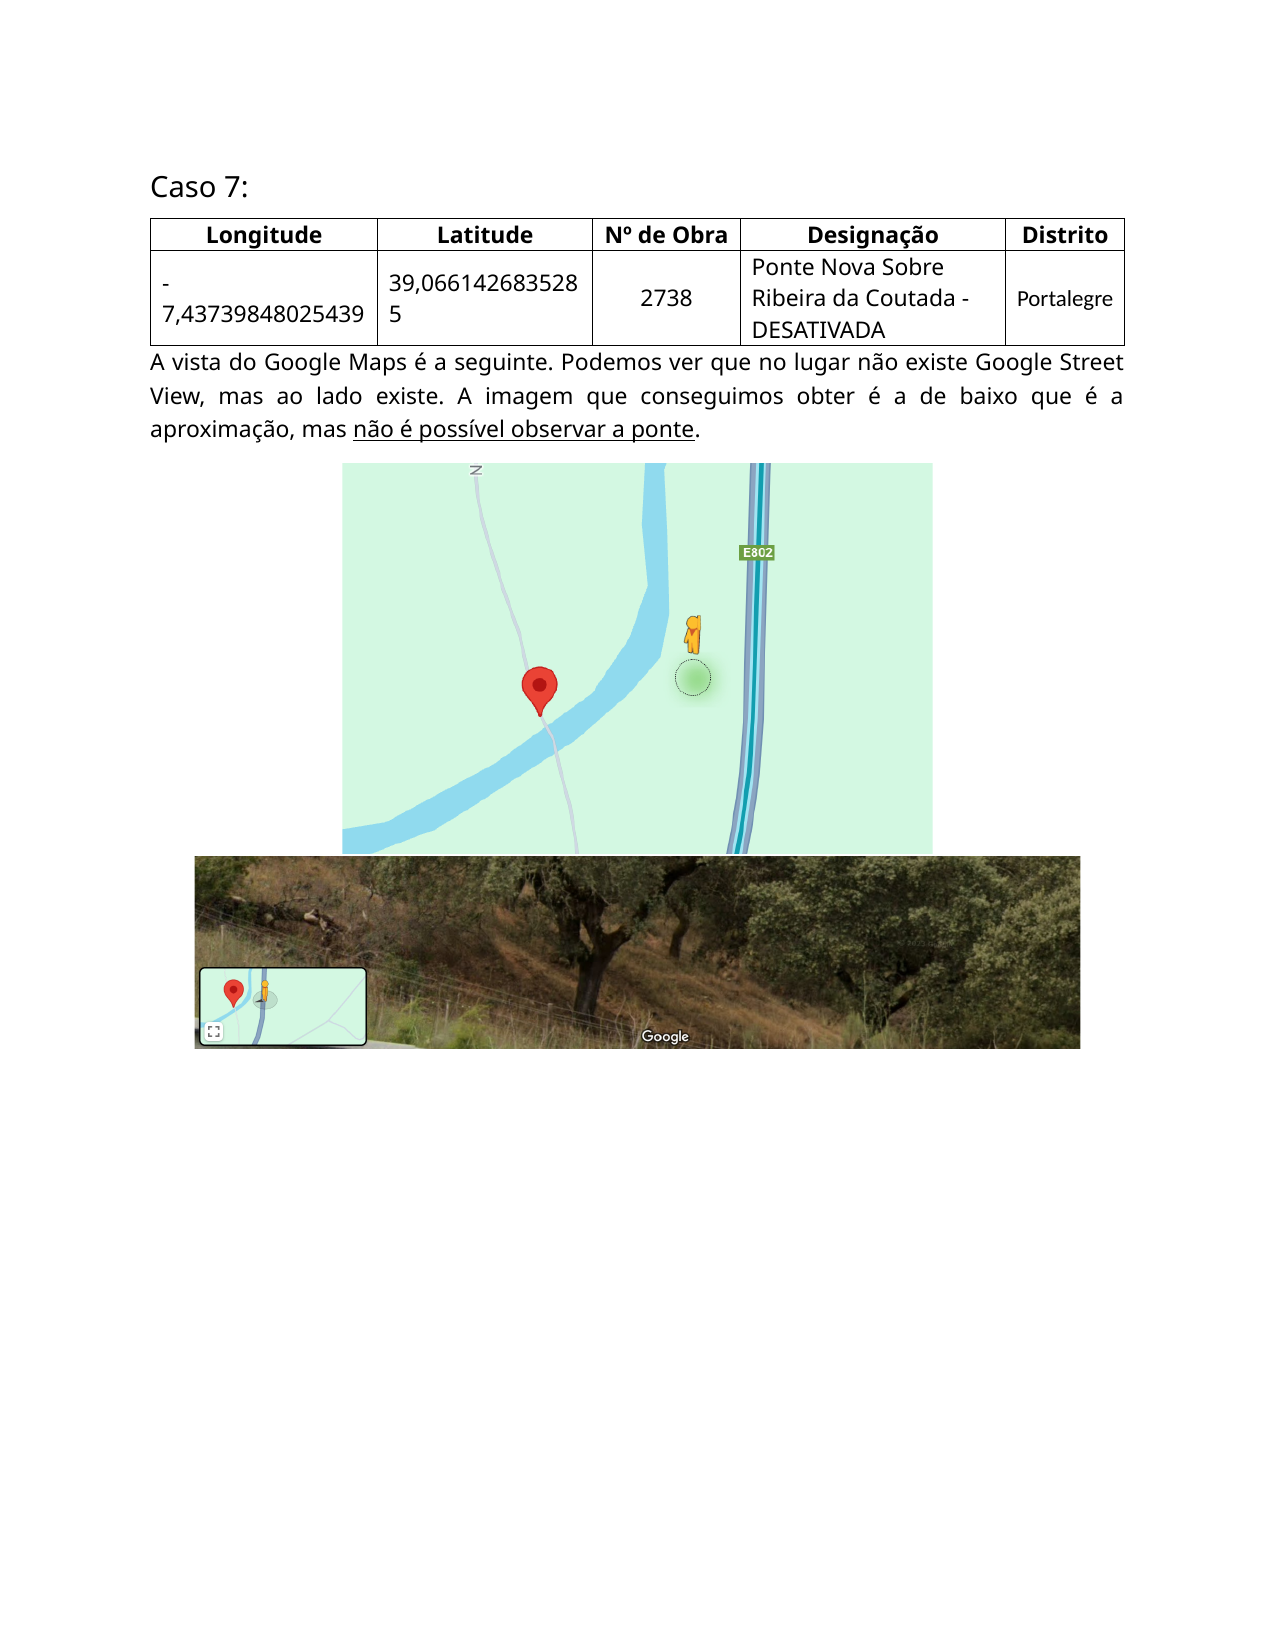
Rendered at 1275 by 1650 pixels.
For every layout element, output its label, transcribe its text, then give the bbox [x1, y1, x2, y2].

text A vista do Google Maps é a seguinte. Podemos ver que no lugar não existe Google Street View, mas ao lado existe. A imagem que conseguimos obter é a de baixo que é a aproximação, mas não é possível observar a ponte. [150, 346, 1125, 445]
table_cell -7,43739848025439 [151, 251, 377, 345]
table_cell 2738 [593, 251, 740, 345]
picture [342, 463, 933, 854]
table_cell 39,0661426835285 [378, 251, 592, 345]
table_header Longitude [151, 219, 377, 250]
table_header Distrito [1006, 219, 1124, 250]
table_cell Ponte Nova Sobre Ribeira da Coutada - DESATIVADA [741, 251, 1005, 345]
picture [194, 856, 1081, 1049]
table_header Latitude [378, 219, 592, 250]
table_cell Portalegre [1006, 251, 1124, 345]
subtitle Caso 7: [150, 167, 1125, 206]
table_header Nº de Obra [593, 219, 740, 250]
table_header Designação [741, 219, 1005, 250]
